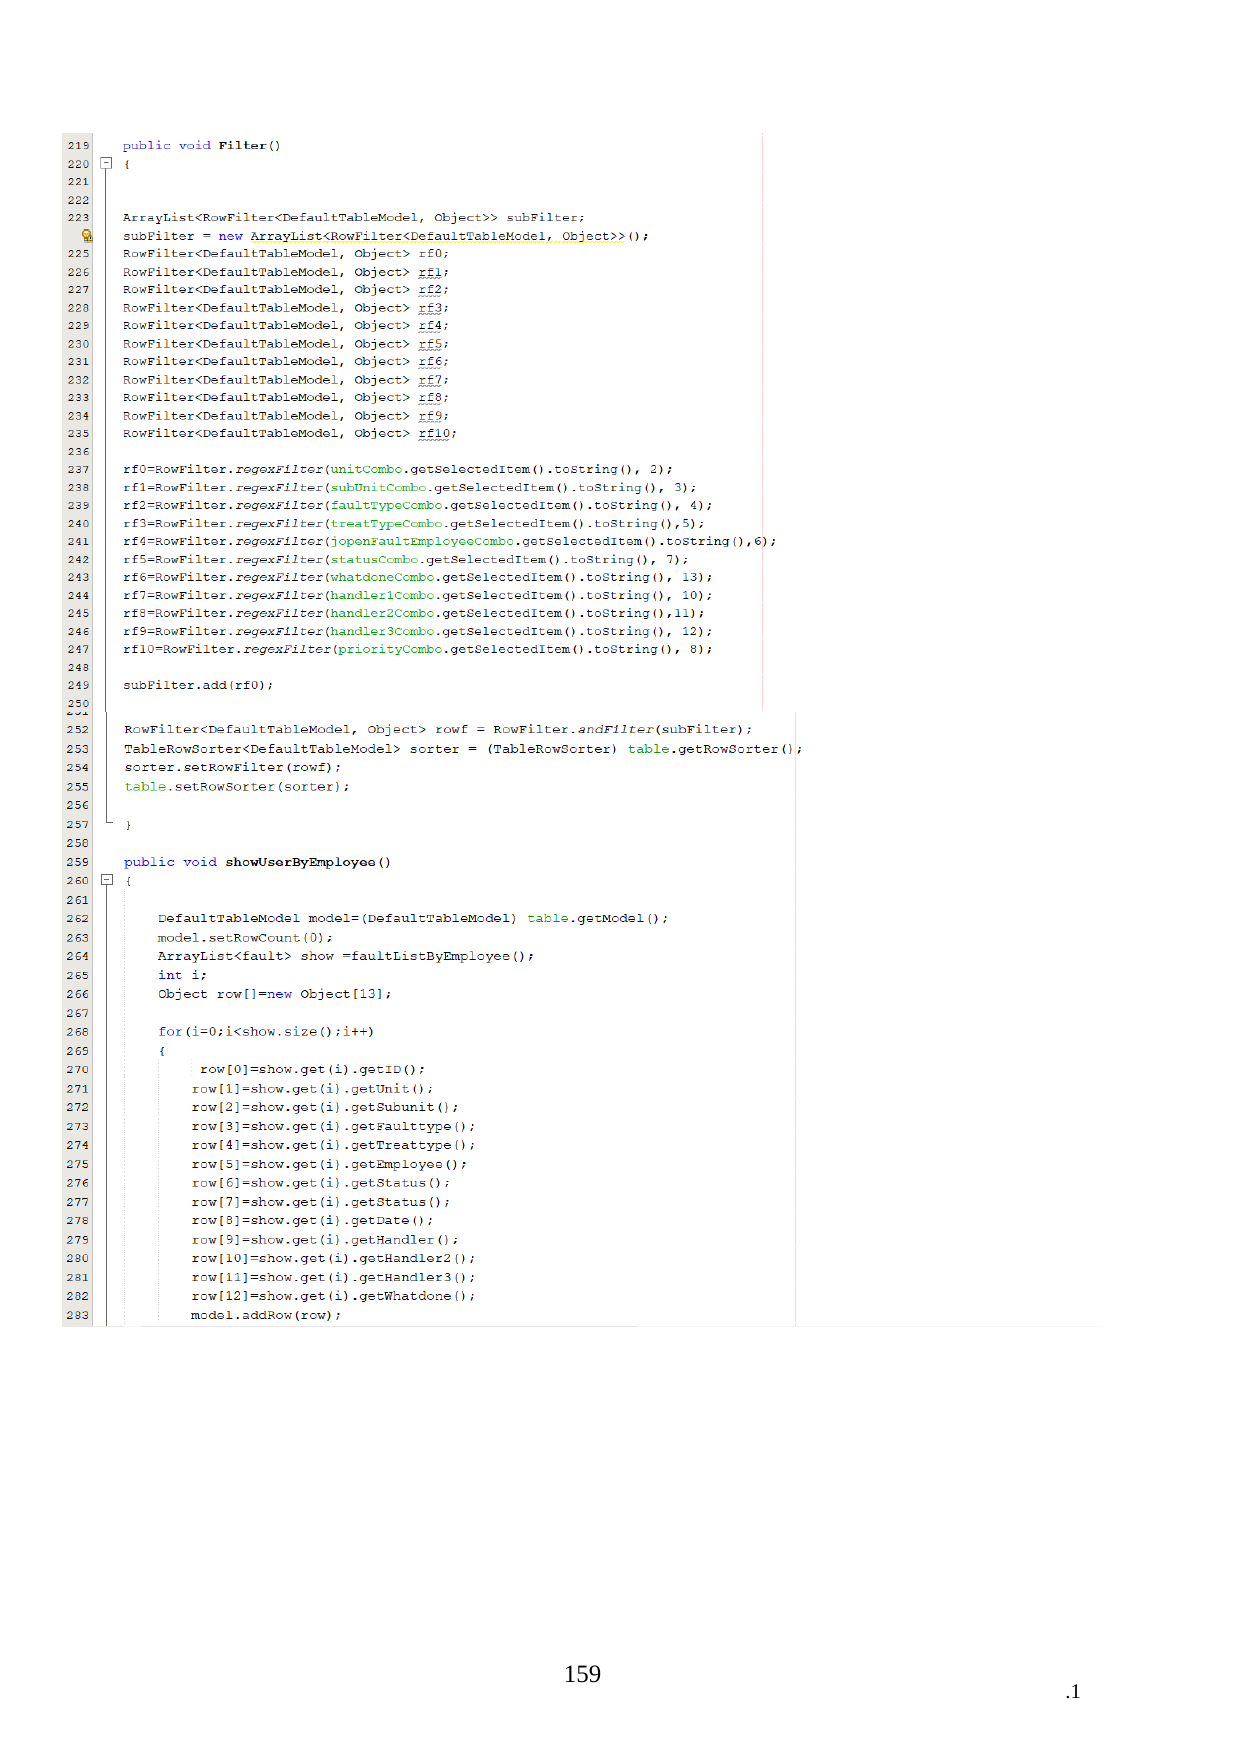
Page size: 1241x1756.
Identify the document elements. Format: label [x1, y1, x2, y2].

picture [62, 133, 1103, 1327]
